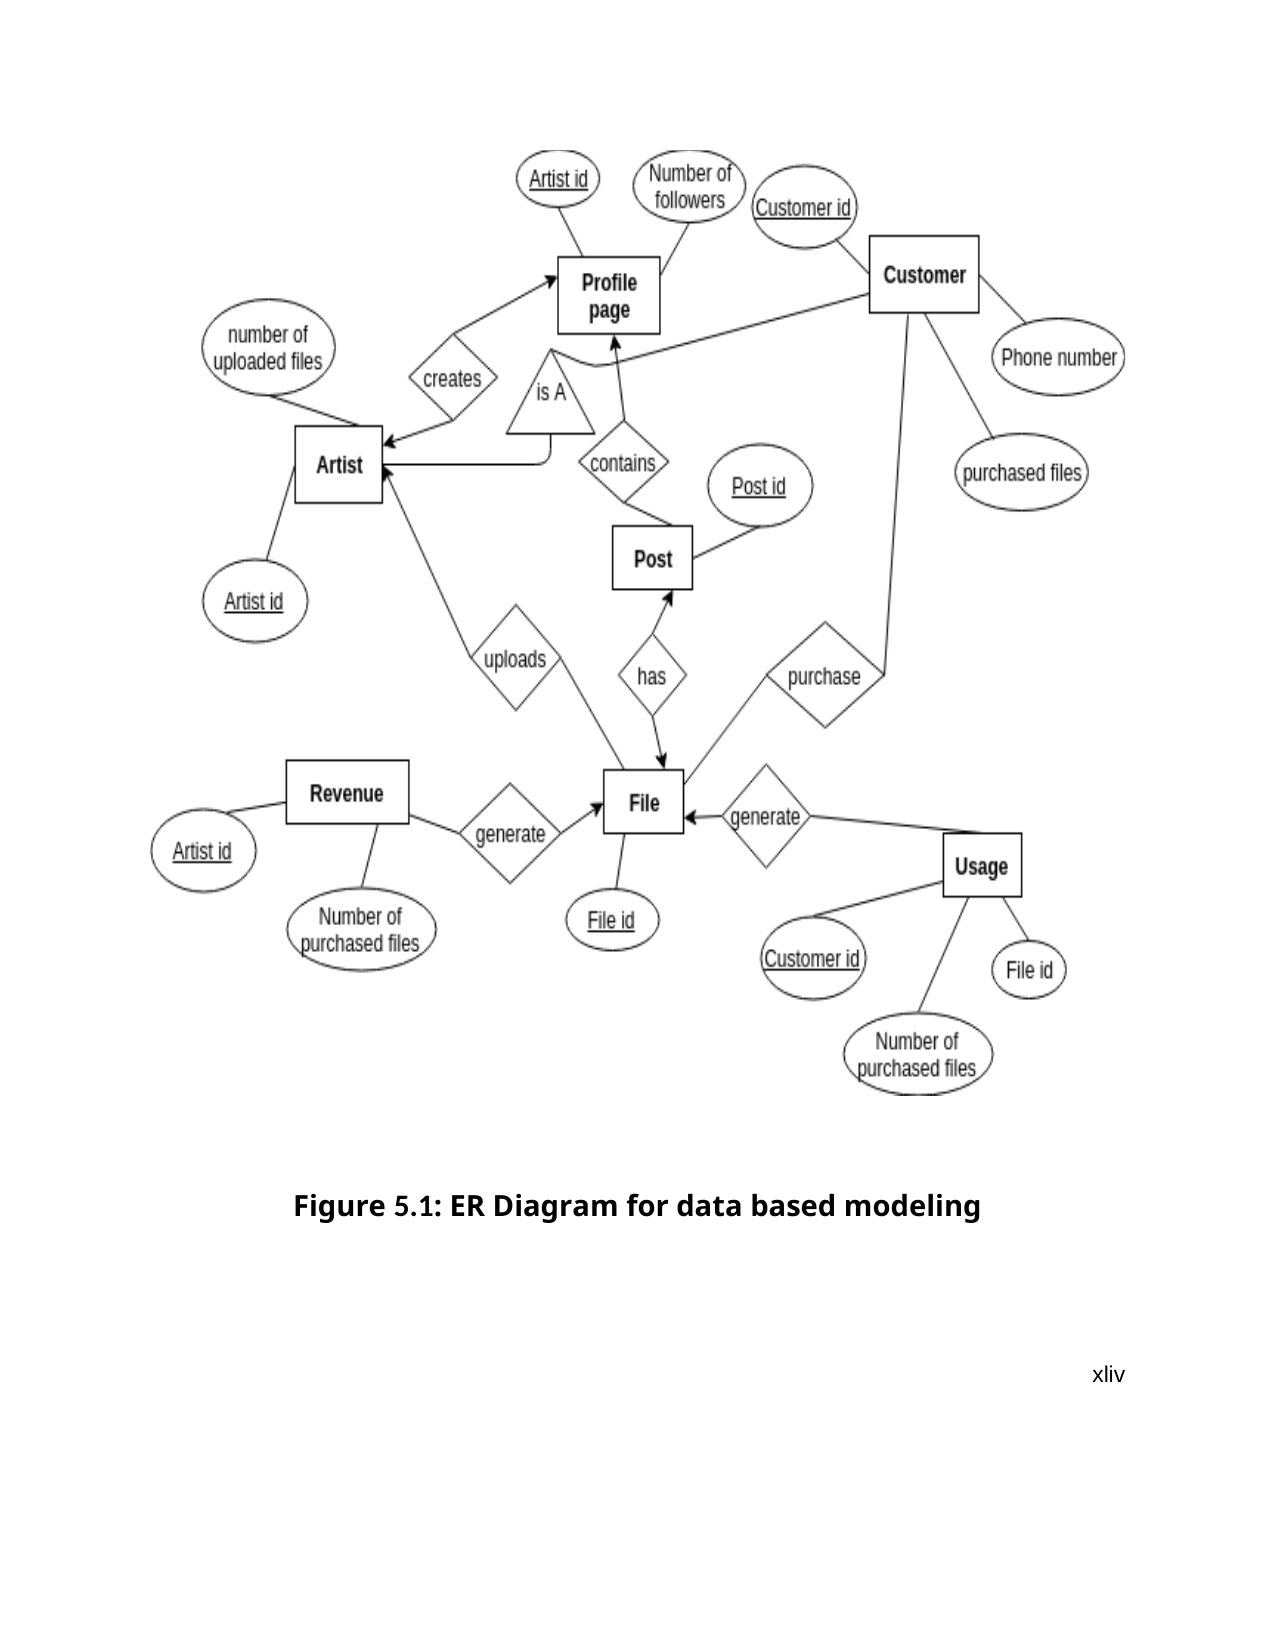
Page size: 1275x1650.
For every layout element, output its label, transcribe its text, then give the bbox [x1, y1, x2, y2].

subtitle Figure 5.1: ER Diagram for data based modeling [150, 1186, 1125, 1225]
picture [150, 150, 1125, 1096]
